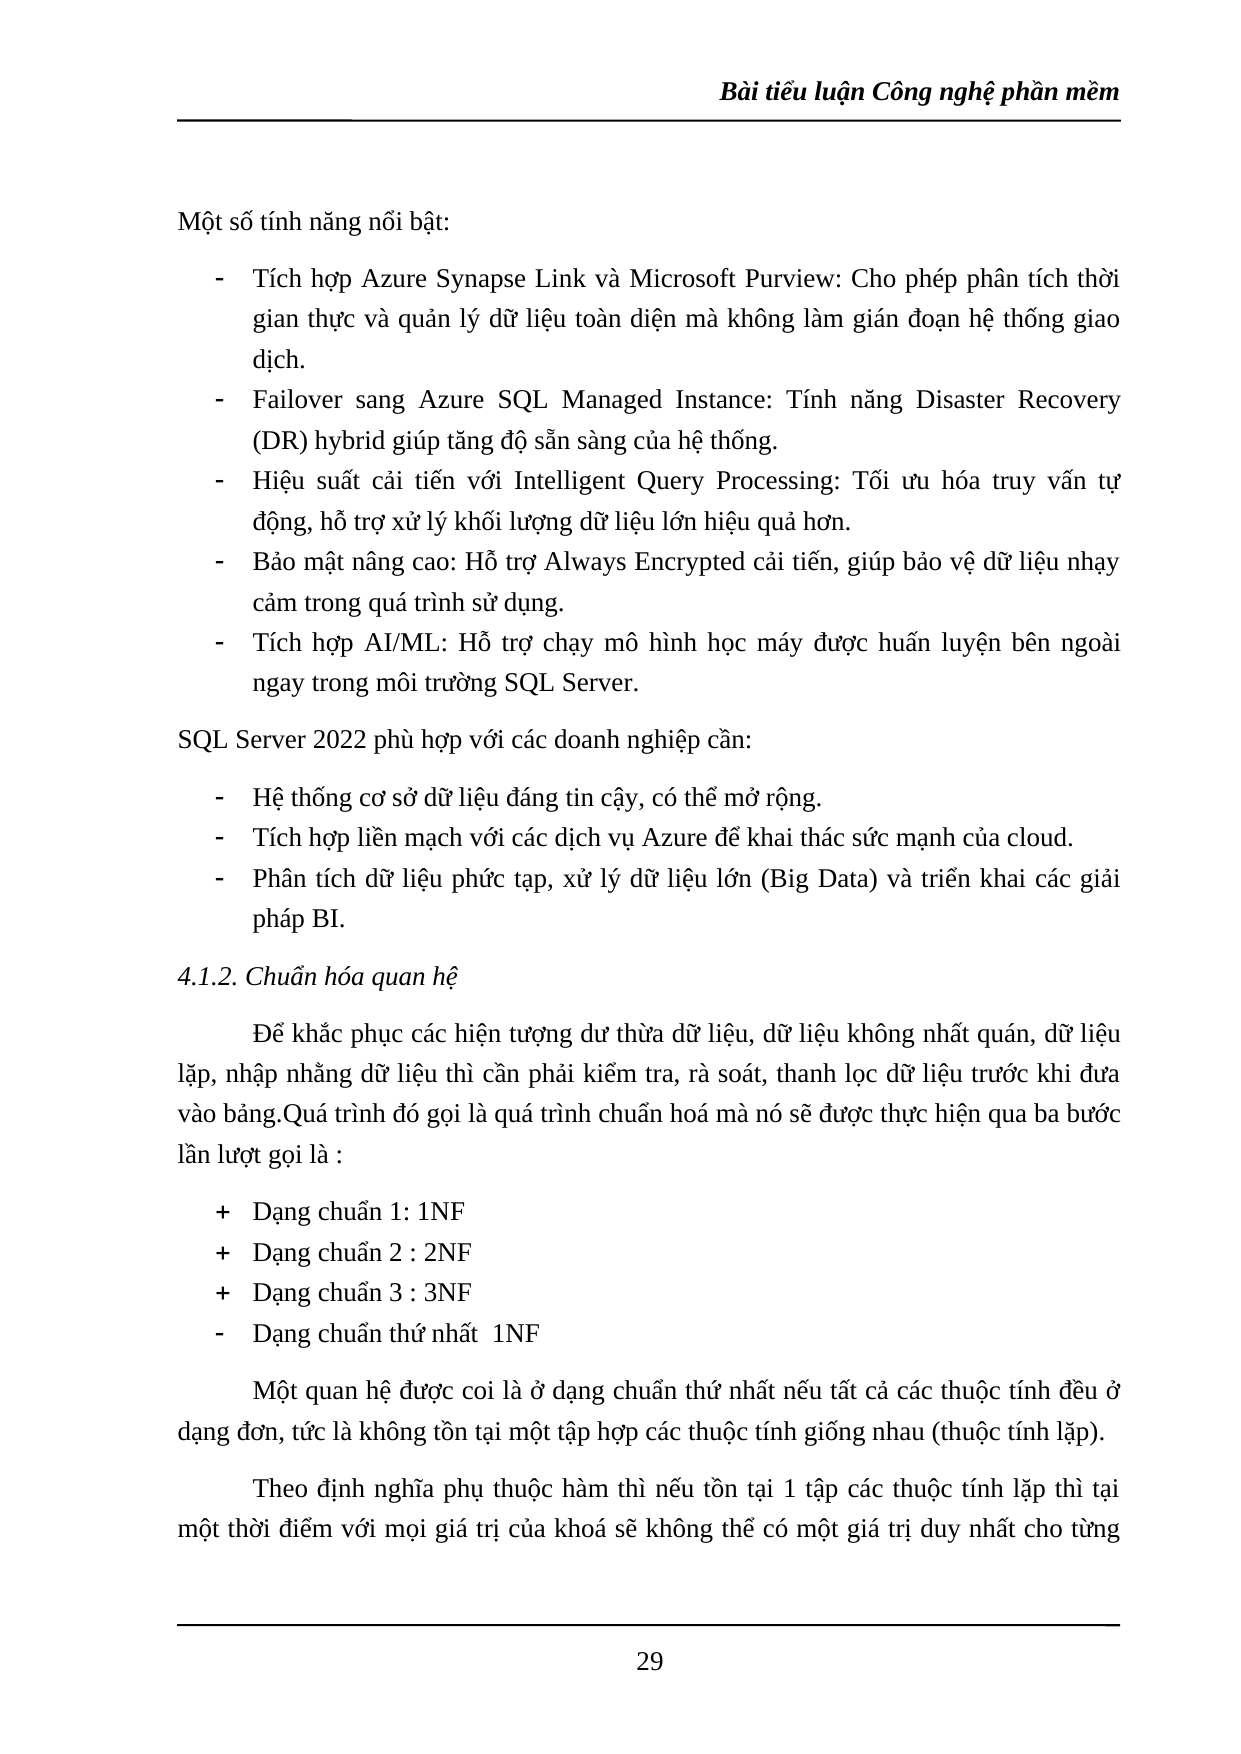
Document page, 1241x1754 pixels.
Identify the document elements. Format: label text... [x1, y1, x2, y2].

text Một số tính năng nổi bật: [177, 205, 1122, 236]
list Bảo mật nâng cao: Hỗ trợ Always Encrypted cải tiến, giúp bảo vệ dữ liệu nhạy cảm trong quá trình sử dụng. [215, 545, 1122, 617]
text SQL Server 2022 phù hợp với các doanh nghiệp cần: [177, 724, 1122, 755]
list Dạng chuẩn 3 : 3NF [215, 1276, 1122, 1307]
list Tích hợp Azure Synapse Link và Microsoft Purview: Cho phép phân tích thời gian thực và quản lý dữ liệu toàn diện mà không làm gián đoạn hệ thống giao dịch. [215, 262, 1122, 374]
list Dạng chuẩn thứ nhất 1NF [215, 1317, 1122, 1348]
list Failover sang Azure SQL Managed Instance: Tính năng Disaster Recovery (DR) hybrid giúp tăng độ sẵn sàng của hệ thống. [215, 383, 1122, 455]
text Một quan hệ được coi là ở dạng chuẩn thứ nhất nếu tất cả các thuộc tính đều ở dạng đơn, tức là không tồn tại một tập hợp các thuộc tính giống nhau (thuộc tính lặp). [177, 1374, 1122, 1446]
text 4.1.2. Chuẩn hóa quan hệ [177, 959, 1122, 991]
list Dạng chuẩn 2 : 2NF [215, 1236, 1122, 1267]
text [177, 1472, 1122, 1543]
list Hệ thống cơ sở dữ liệu đáng tin cậy, có thể mở rộng. [215, 781, 1122, 812]
list Dạng chuẩn 1: 1NF [215, 1195, 1122, 1226]
text Để khắc phục các hiện tượng dư thừa dữ liệu, dữ liệu không nhất quán, dữ liệu lặp, nhập nhằng dữ liệu thì cần phải kiểm tra, rà soát, thanh lọc dữ liệu trước khi đưa vào bảng.Quá trình đó gọi là quá trình chuẩn hoá mà nó sẽ được thực hiện qua ba bước lần lượt gọi là : [177, 1017, 1122, 1169]
list Hiệu suất cải tiến với Intelligent Query Processing: Tối ưu hóa truy vấn tự động, hỗ trợ xử lý khối lượng dữ liệu lớn hiệu quả hơn. [215, 464, 1122, 536]
list Tích hợp AI/ML: Hỗ trợ chạy mô hình học máy được huấn luyện bên ngoài ngay trong môi trường SQL Server. [215, 626, 1122, 698]
list Phân tích dữ liệu phức tạp, xử lý dữ liệu lớn (Big Data) và triển khai các giải pháp BI. [215, 862, 1122, 934]
list Tích hợp liền mạch với các dịch vụ Azure để khai thác sức mạnh của cloud. [215, 821, 1122, 853]
